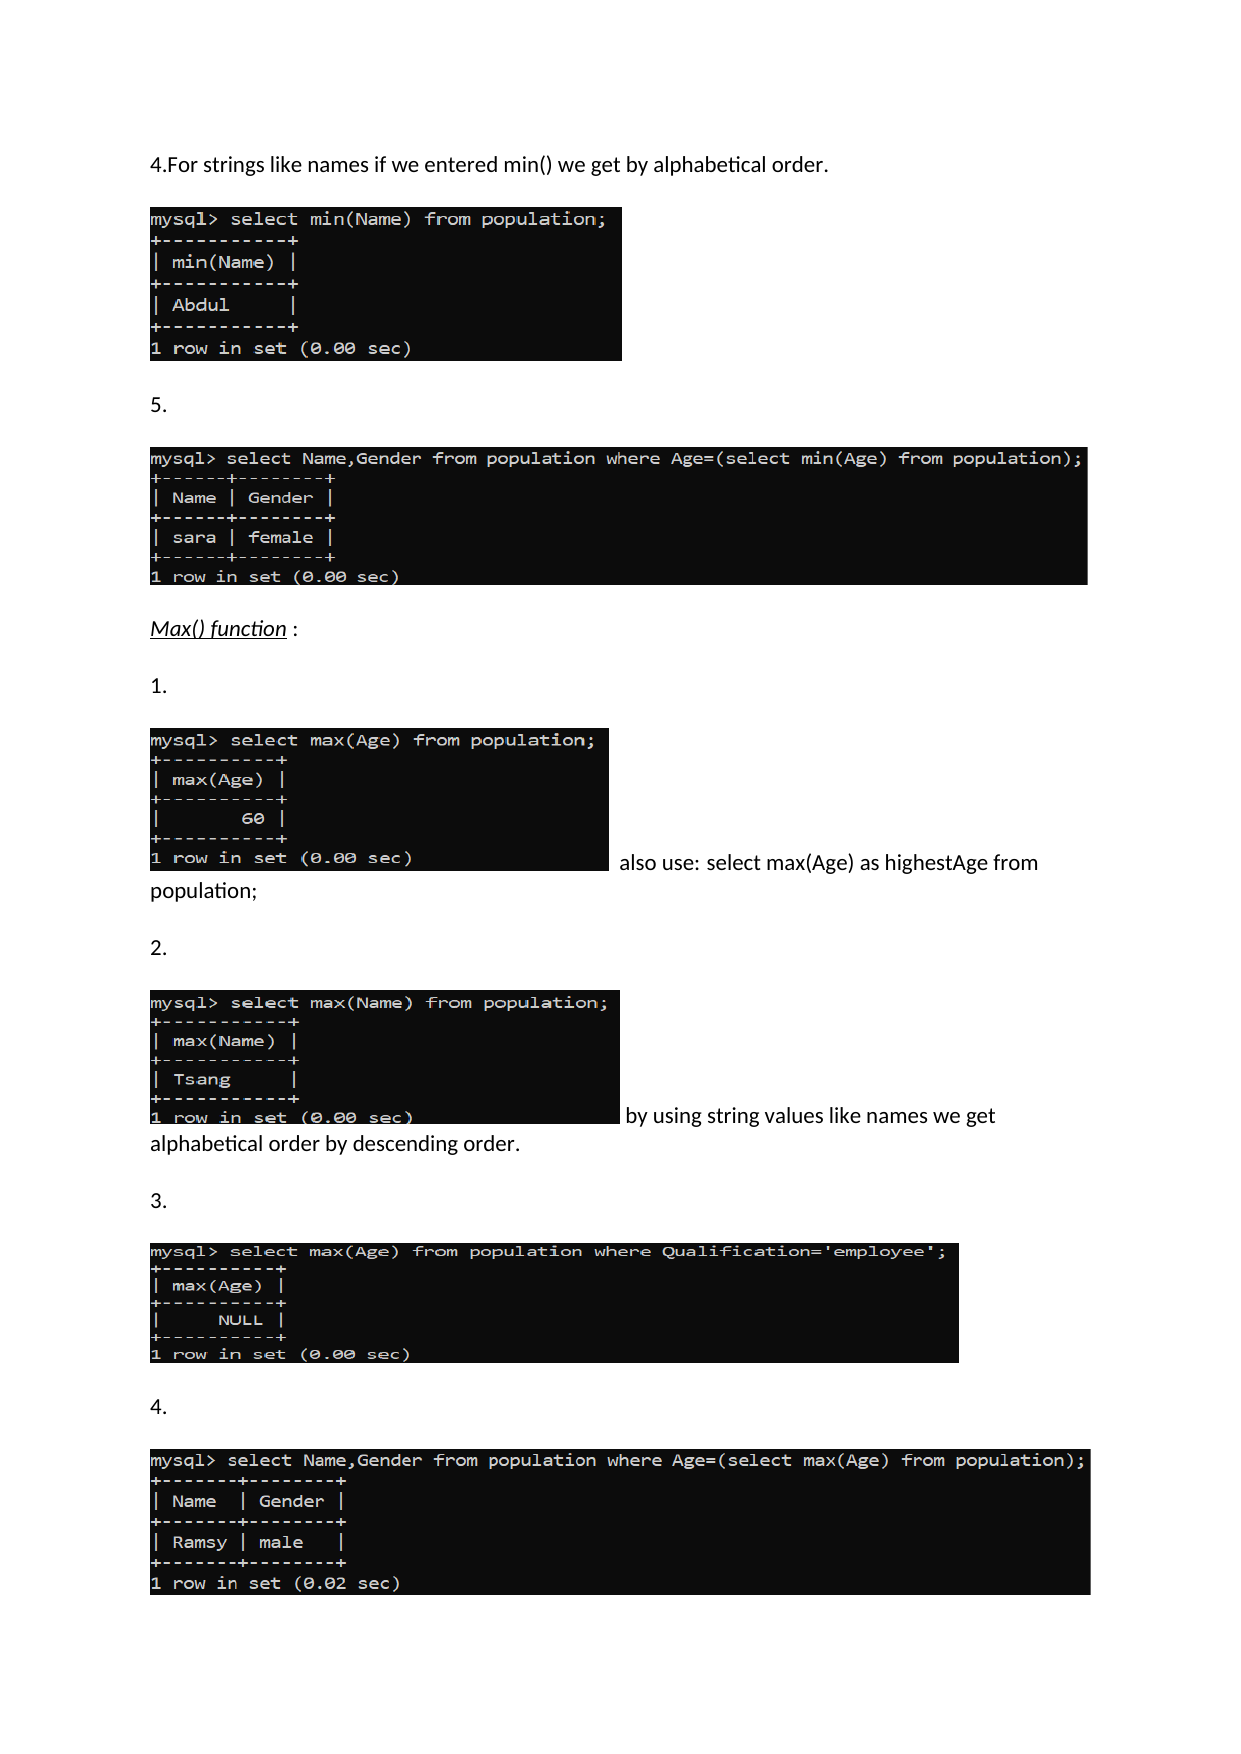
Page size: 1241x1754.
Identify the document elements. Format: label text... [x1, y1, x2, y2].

text 2. [150, 933, 1090, 961]
picture [150, 447, 1088, 585]
text 3. [150, 1186, 1090, 1214]
text 4.For strings like names if we entered min() we get by alphabetical order. [150, 150, 1090, 178]
picture [150, 207, 622, 361]
picture [150, 1449, 1091, 1595]
picture [150, 990, 620, 1124]
text Max() function : [150, 614, 1090, 642]
picture [150, 1243, 959, 1363]
text 5. [150, 390, 1090, 418]
text 1. [150, 671, 1090, 699]
picture [150, 728, 609, 871]
text 4. [150, 1392, 1090, 1420]
